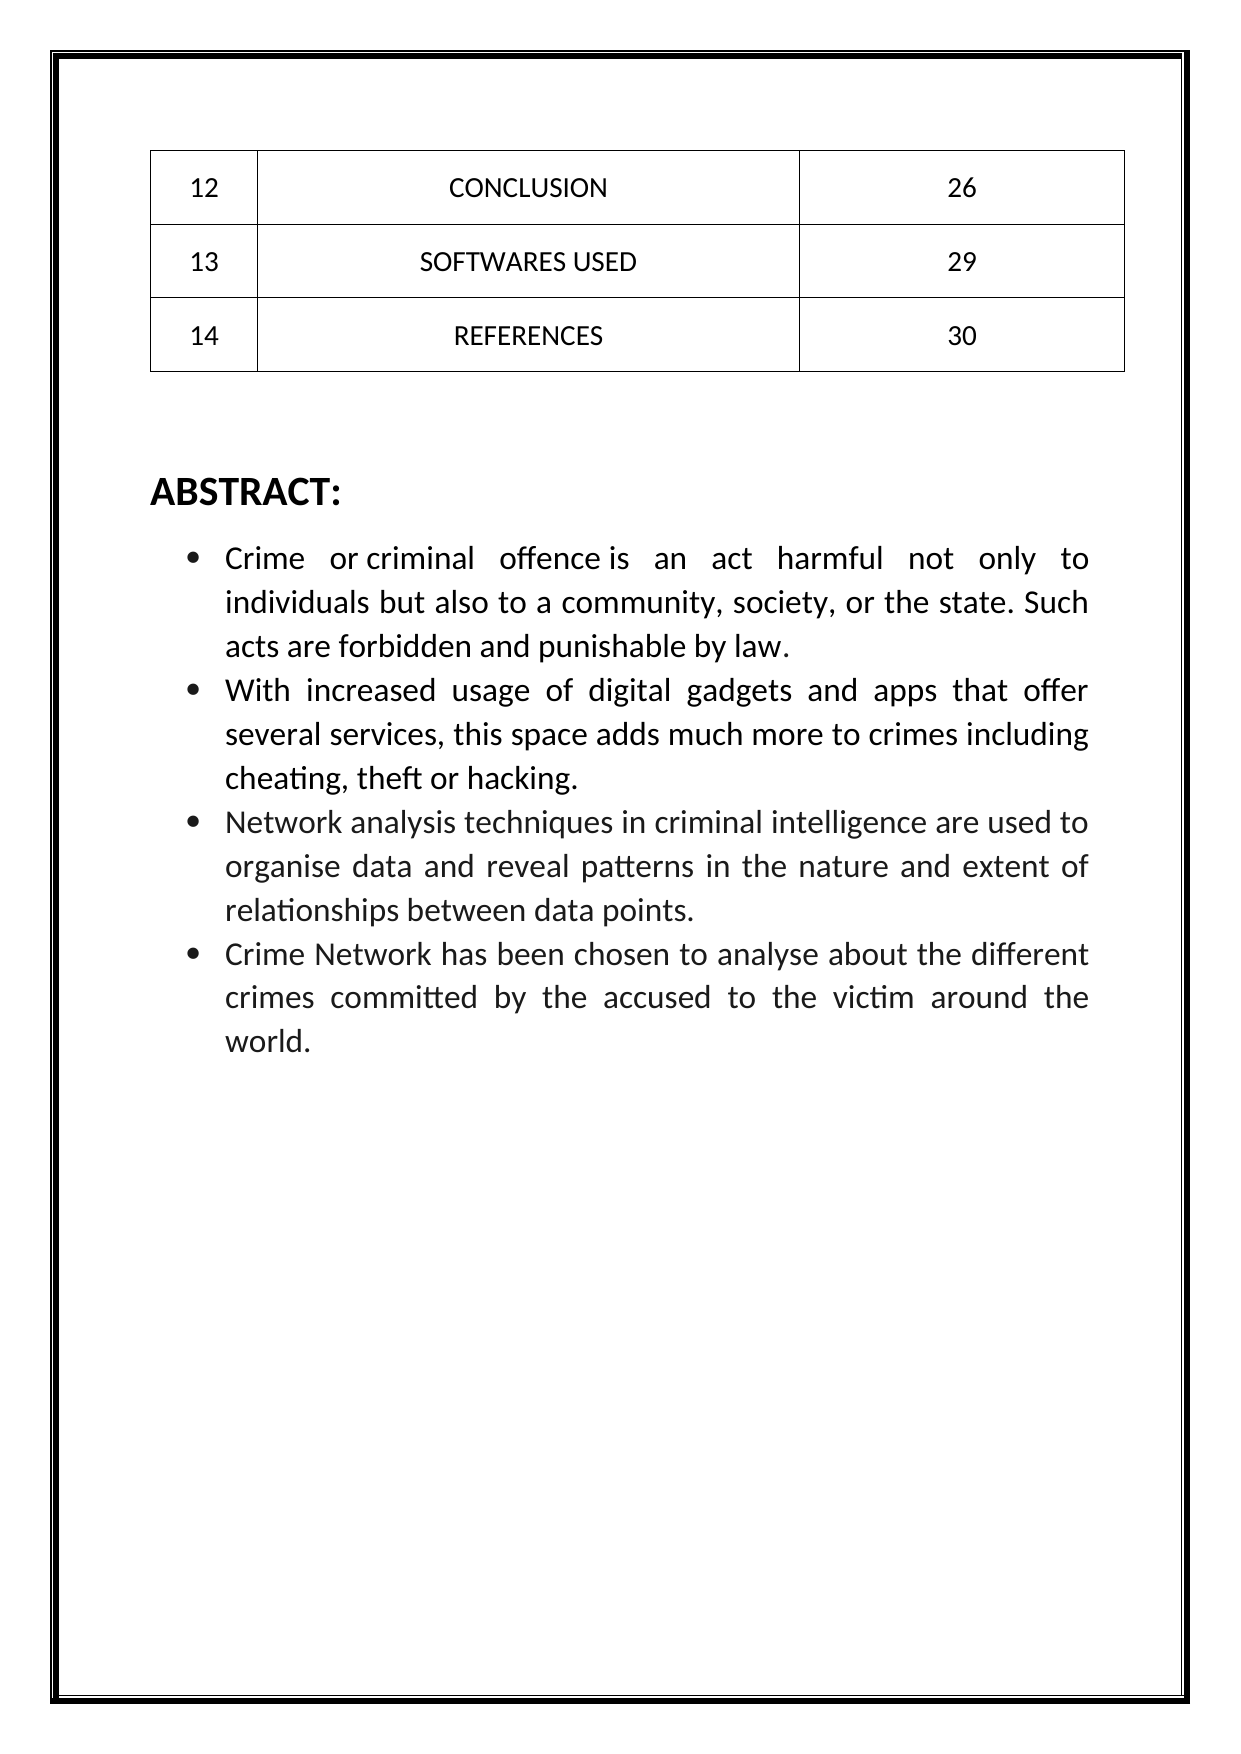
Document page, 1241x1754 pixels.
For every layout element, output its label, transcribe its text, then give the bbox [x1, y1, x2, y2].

list Network analysis techniques in criminal intelligence are used to organise data and reveal patterns in the nature and extent of relationships between data points. [187, 801, 1090, 929]
table_cell 13 [151, 225, 257, 297]
list Crime Network has been chosen to analyse about the different crimes committed by the accused to the victim around the world. [187, 933, 1090, 1061]
list Crime or criminal offence is an act harmful not only to individuals but also to a community, society, or the state. Such acts are forbidden and punishable by law. [187, 537, 1090, 666]
table_cell REFERENCES [258, 298, 799, 371]
table_cell SOFTWARES USED [258, 225, 799, 297]
table_cell 30 [800, 298, 1124, 371]
table_cell 29 [800, 225, 1124, 297]
table_cell 12 [151, 151, 257, 223]
text ABSTRACT: [150, 465, 1090, 516]
list With increased usage of digital gadgets and apps that offer several services, this space adds much more to crimes including cheating, theft or hacking. [187, 669, 1090, 797]
table_cell 14 [151, 298, 257, 371]
table_cell 26 [800, 151, 1124, 223]
table_cell CONCLUSION [258, 151, 799, 223]
